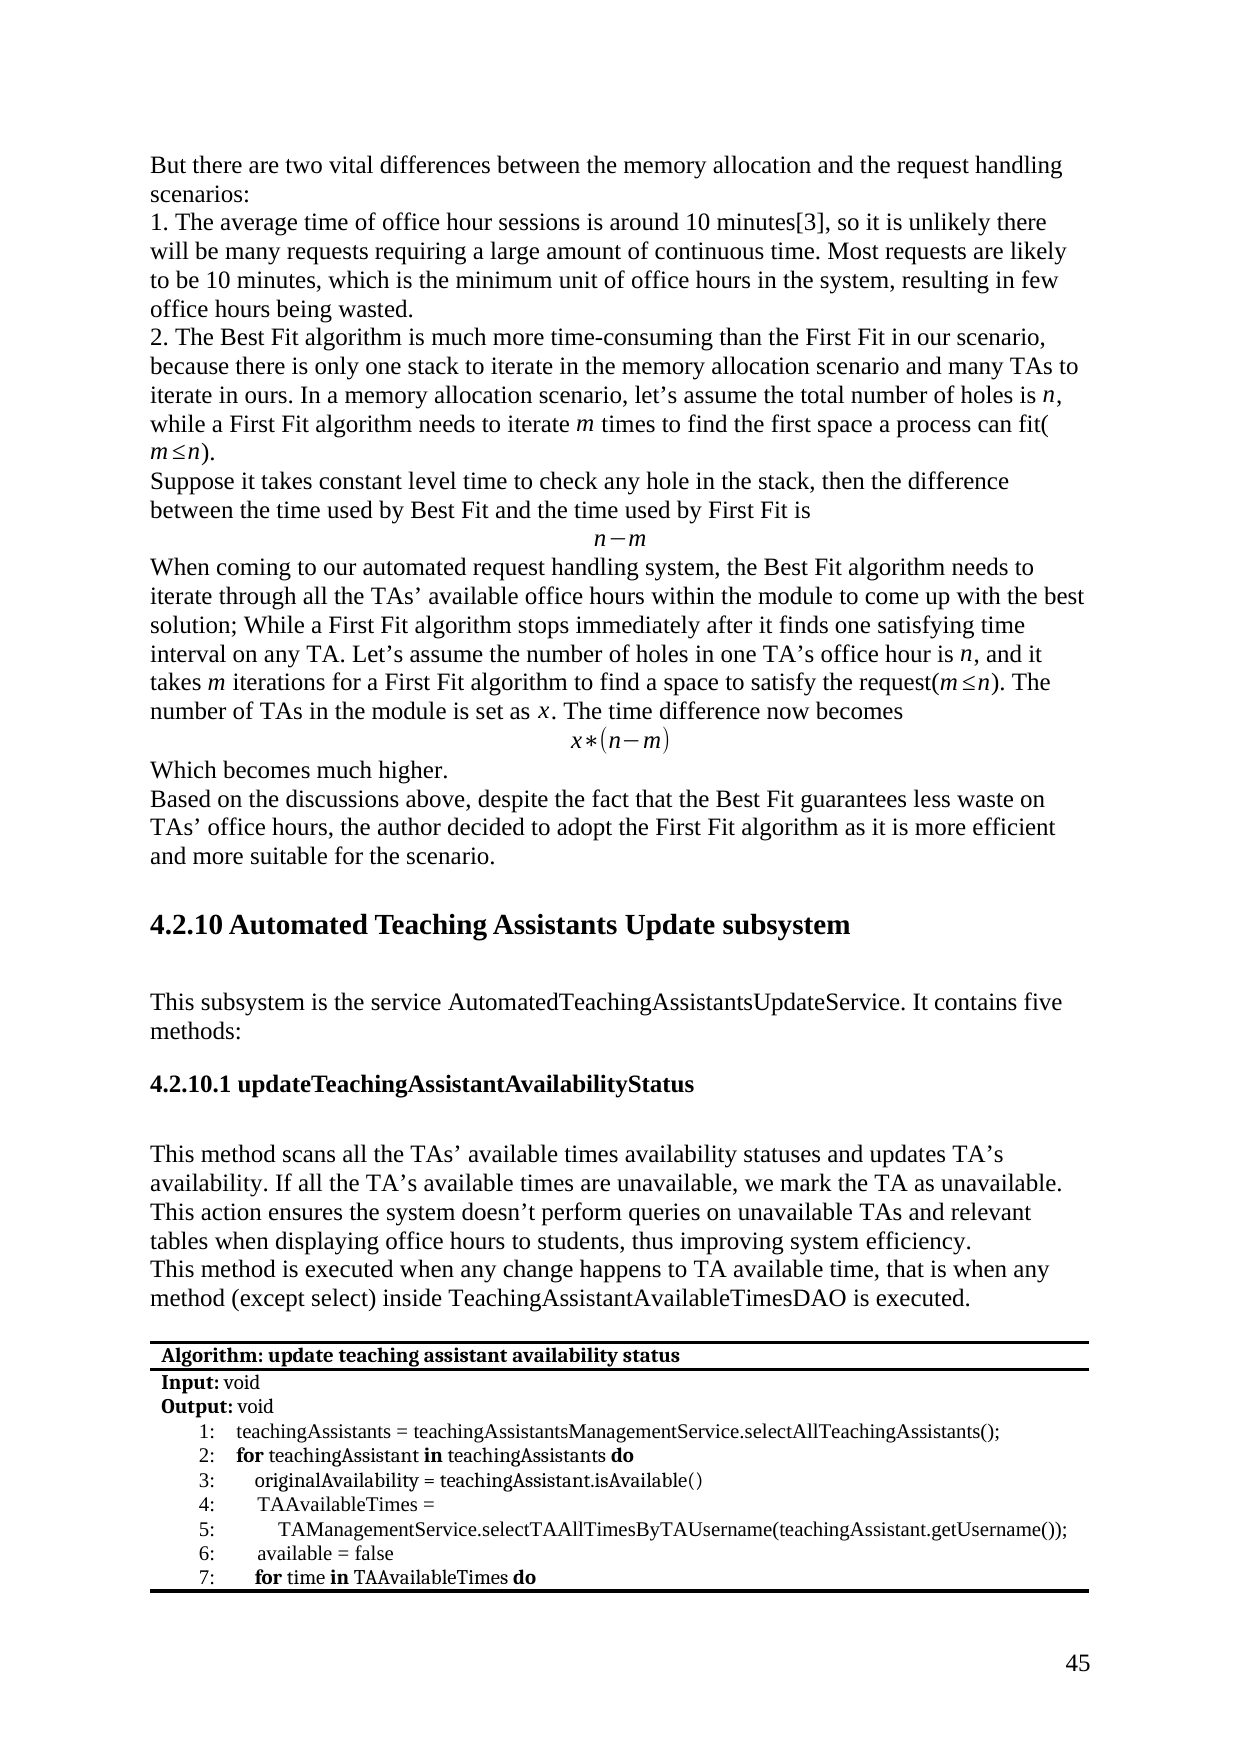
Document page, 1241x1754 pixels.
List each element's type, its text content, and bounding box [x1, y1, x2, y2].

text 2. The Best Fit algorithm is much more time-consuming than the First Fit in our scenario, because there is only one stack to iterate in the memory allocation scenario and many TAs to iterate in ours. In a memory allocation scenario, let’s assume the total number of holes is , while a First Fit algorithm needs to iterate times to find the first space a process can fit(). [150, 322, 1090, 466]
text When coming to our automated request handling system, the Best Fit algorithm needs to iterate through all the TAs’ available office hours within the module to come up with the best solution; While a First Fit algorithm stops immediately after it finds one satisfying time interval on any TA. Let’s assume the number of holes in one TA’s office hour is , and it takes iterations for a First Fit algorithm to find a space to satisfy the request(). The number of TAs in the module is set as . The time difference now becomes [150, 552, 1090, 725]
subtitle 4.2.10 Automated Teaching Assistants Update subsystem [150, 907, 1090, 941]
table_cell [150, 1371, 1089, 1589]
table_header Algorithm: update teaching assistant availability status [150, 1344, 1089, 1368]
subtitle 4.2.10.1 updateTeachingAssistantAvailabilityStatus [150, 1069, 1090, 1098]
text But there are two vital differences between the memory allocation and the request handling scenarios: [150, 150, 1090, 207]
text Suppose it takes constant level time to check any hole in the stack, then the difference between the time used by Best Fit and the time used by First Fit is [150, 466, 1090, 524]
text 1. The average time of office hour sessions is around 10 minutes[3], so it is unlikely there will be many requests requiring a large amount of continuous time. Most requests are likely to be 10 minutes, which is the minimum unit of office hours in the system, resulting in few office hours being wasted. [150, 207, 1090, 322]
text Based on the discussions above, despite the fact that the Best Fit guarantees less waste on TAs’ office hours, the author decided to adopt the First Fit algorithm as it is more efficient and more suitable for the scenario. [150, 784, 1090, 870]
text This method scans all the TAs’ available times availability statuses and updates TA’s availability. If all the TA’s available times are unavailable, we mark the TA as unavailable. This action ensures the system doesn’t perform queries on unavailable TAs and relevant tables when displaying office hours to students, thus improving system efficiency. [150, 1139, 1090, 1254]
text This method is executed when any change happens to TA available time, that is when any method (except select) inside TeachingAssistantAvailableTimesDAO is executed. [150, 1254, 1090, 1312]
text This subsystem is the service AutomatedTeachingAssistantsUpdateService. It contains five methods: [150, 987, 1090, 1044]
text Which becomes much higher. [150, 755, 1090, 784]
